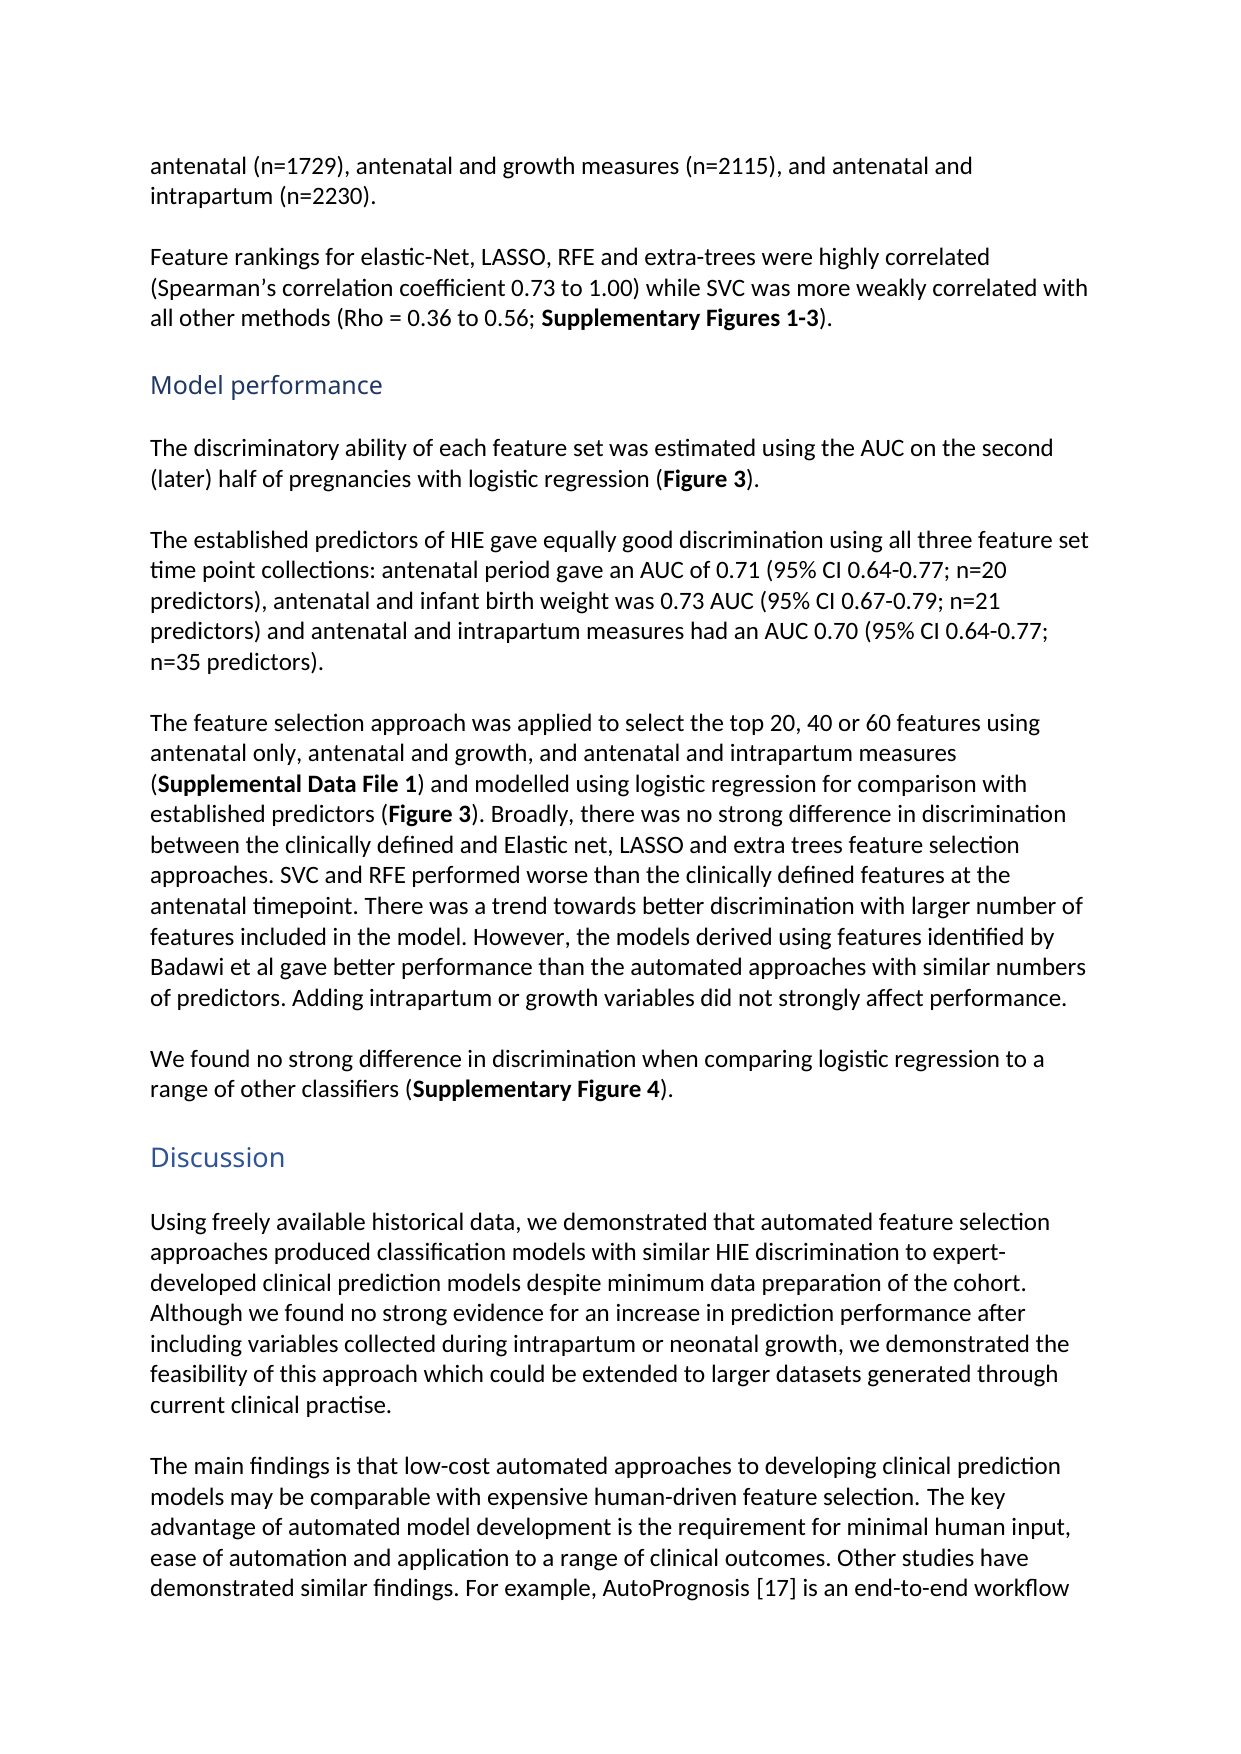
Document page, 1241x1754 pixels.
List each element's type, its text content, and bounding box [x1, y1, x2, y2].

text Using freely available historical data, we demonstrated that automated feature selection approaches produced classification models with similar HIE discrimination to expert-developed clinical prediction models despite minimum data preparation of the cohort. Although we found no strong evidence for an increase in prediction performance after including variables collected during intrapartum or neonatal growth, we demonstrated the feasibility of this approach which could be extended to larger datasets generated through current clinical practise. [150, 1206, 1090, 1419]
text Feature rankings for elastic-Net, LASSO, RFE and extra-trees were highly correlated (Spearman’s correlation coefficient 0.73 to 1.00) while SVC was more weakly correlated with all other methods (Rho = 0.36 to 0.56; Supplementary Figures 1-3). [150, 242, 1090, 333]
subtitle Discussion [150, 1138, 1090, 1175]
subtitle Model performance [150, 368, 1090, 402]
text The established predictors of HIE gave equally good discrimination using all three feature set time point collections: antenatal period gave an AUC of 0.71 (95% CI 0.64-0.77; n=20 predictors), antenatal and infant birth weight was 0.73 AUC (95% CI 0.67-0.79; n=21 predictors) and antenatal and intrapartum measures had an AUC 0.70 (95% CI 0.64-0.77; n=35 predictors). [150, 524, 1090, 677]
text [150, 150, 1090, 211]
text The feature selection approach was applied to select the top 20, 40 or 60 features using antenatal only, antenatal and growth, and antenatal and intrapartum measures (Supplemental Data File 1) and modelled using logistic regression for comparison with established predictors (Figure 3). Broadly, there was no strong difference in discrimination between the clinically defined and Elastic net, LASSO and extra trees feature selection approaches. SVC and RFE performed worse than the clinically defined features at the antenatal timepoint. There was a trend towards better discrimination with larger number of features included in the model. However, the models derived using features identified by Badawi et al gave better performance than the automated approaches with similar numbers of predictors. Adding intrapartum or growth variables did not strongly affect performance. [150, 707, 1090, 1012]
text We found no strong difference in discrimination when comparing logistic regression to a range of other classifiers (Supplementary Figure 4). [150, 1043, 1090, 1104]
text The discriminatory ability of each feature set was estimated using the AUC on the second (later) half of pregnancies with logistic regression (Figure 3). [150, 432, 1090, 493]
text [150, 1450, 1090, 1603]
